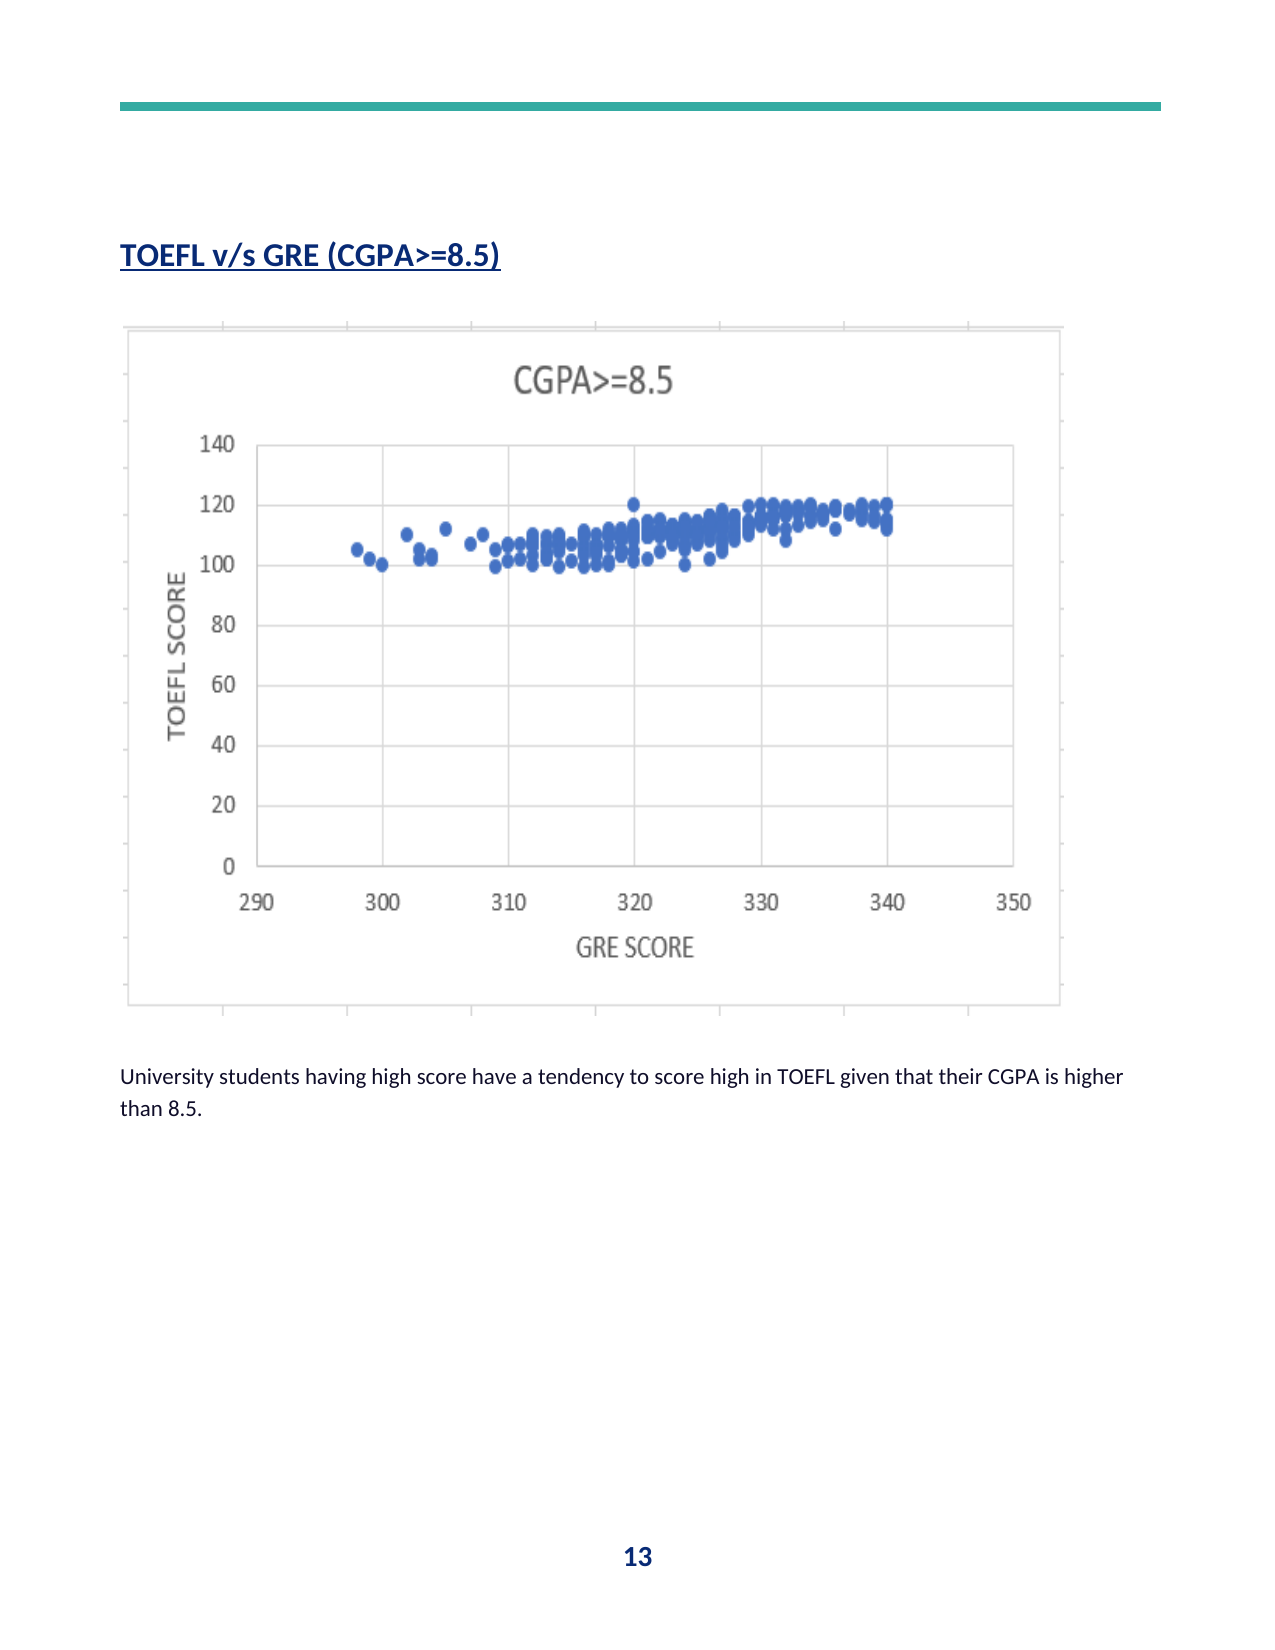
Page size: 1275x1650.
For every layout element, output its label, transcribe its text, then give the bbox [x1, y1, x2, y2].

picture [123, 321, 1064, 1016]
text University students having high score have a tendency to score high in TOEFL given that their CGPA is higher than 8.5. [120, 1062, 1155, 1123]
text TOEFL v/s GRE (CGPA>=8.5) [120, 234, 1155, 274]
